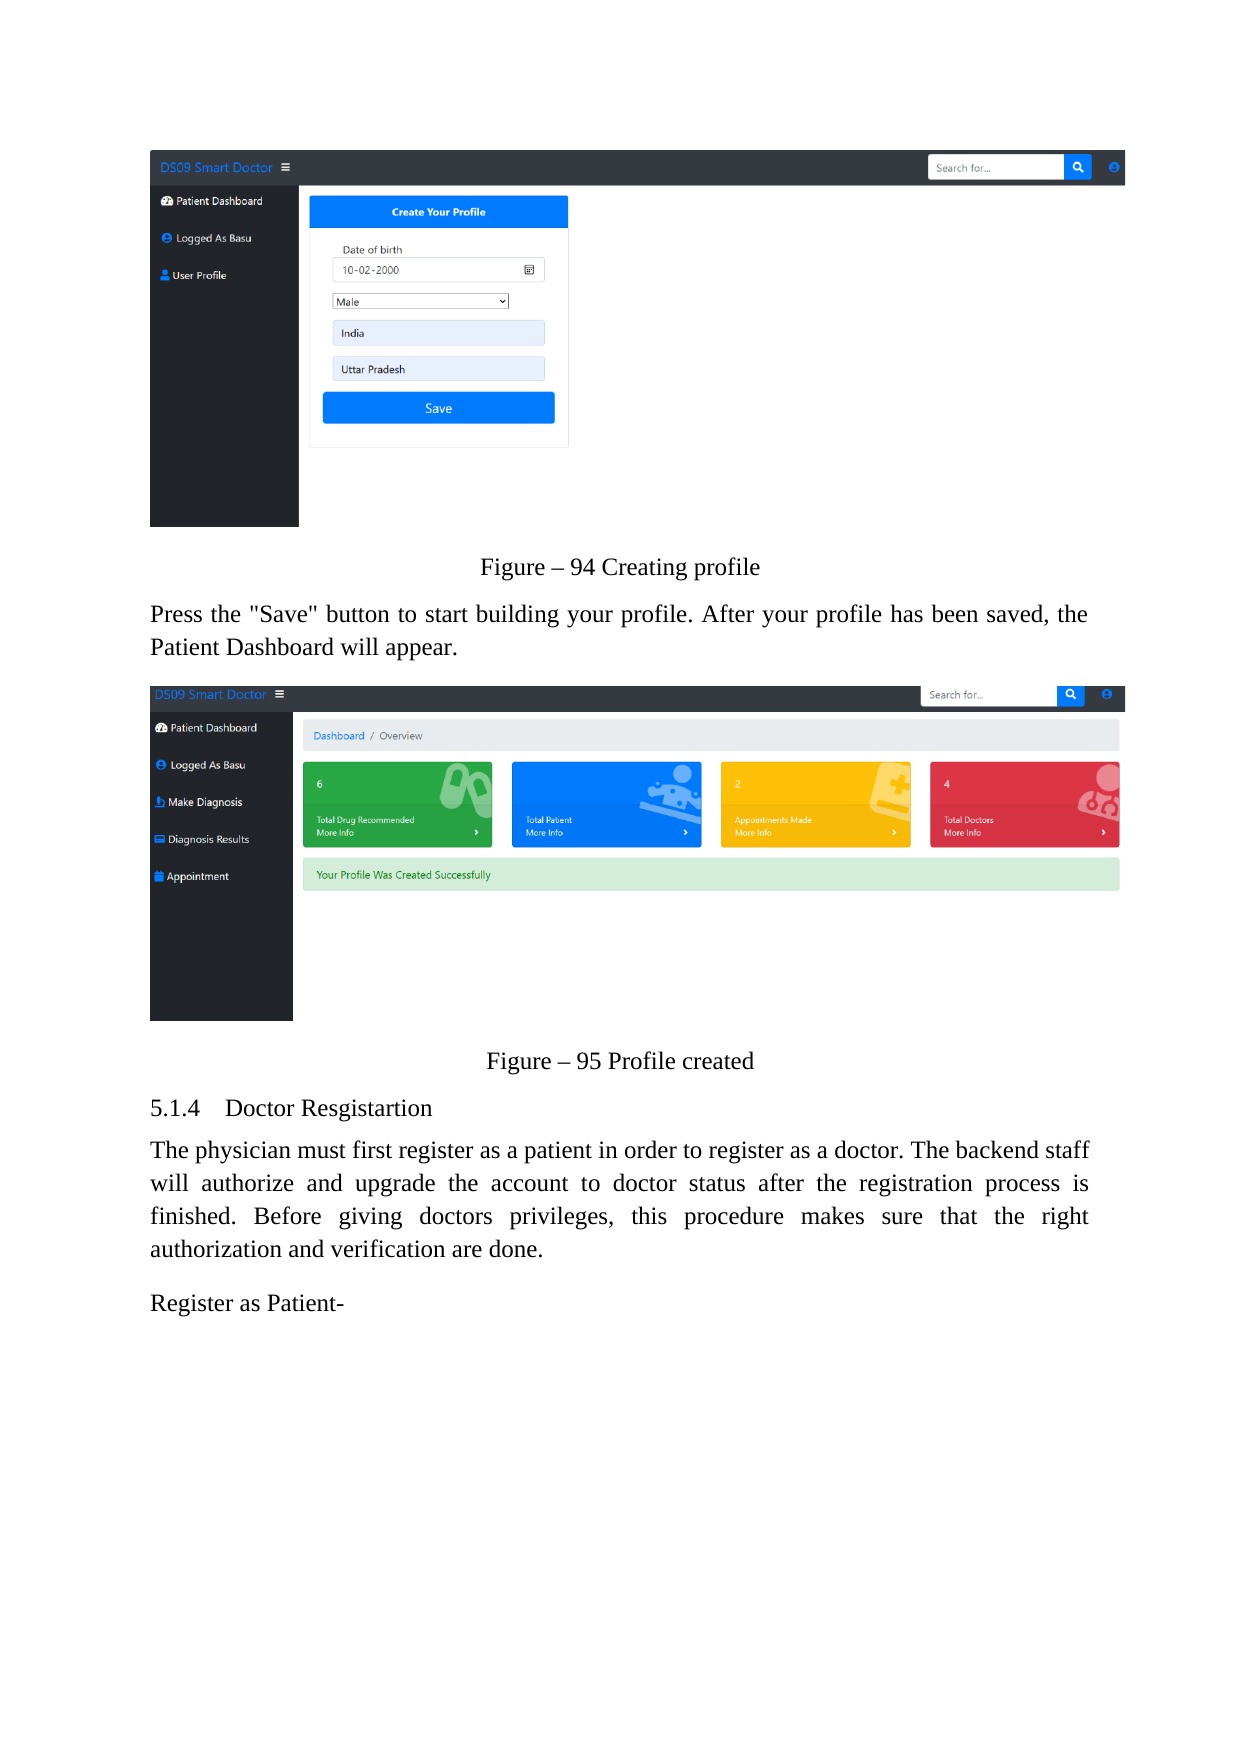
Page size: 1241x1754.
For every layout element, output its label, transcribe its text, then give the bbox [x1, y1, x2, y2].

picture [150, 150, 1125, 527]
text Figure – 94 Creating profile [150, 552, 1090, 580]
text Register as Patient- [150, 1288, 1090, 1317]
text Press the "Save" button to start building your profile. After your profile has been saved, the Patient Dashboard will appear. [150, 599, 1090, 661]
text Figure – 95 Profile created [150, 1046, 1090, 1074]
subtitle 5.1.4 Doctor Resgistartion [150, 1093, 1090, 1122]
text The physician must first register as a patient in order to register as a doctor. The backend staff will authorize and upgrade the account to doctor status after the registration process is finished. Before giving doctors privileges, this procedure makes sure that the right authorization and verification are done. [150, 1135, 1090, 1263]
picture [150, 686, 1125, 1021]
